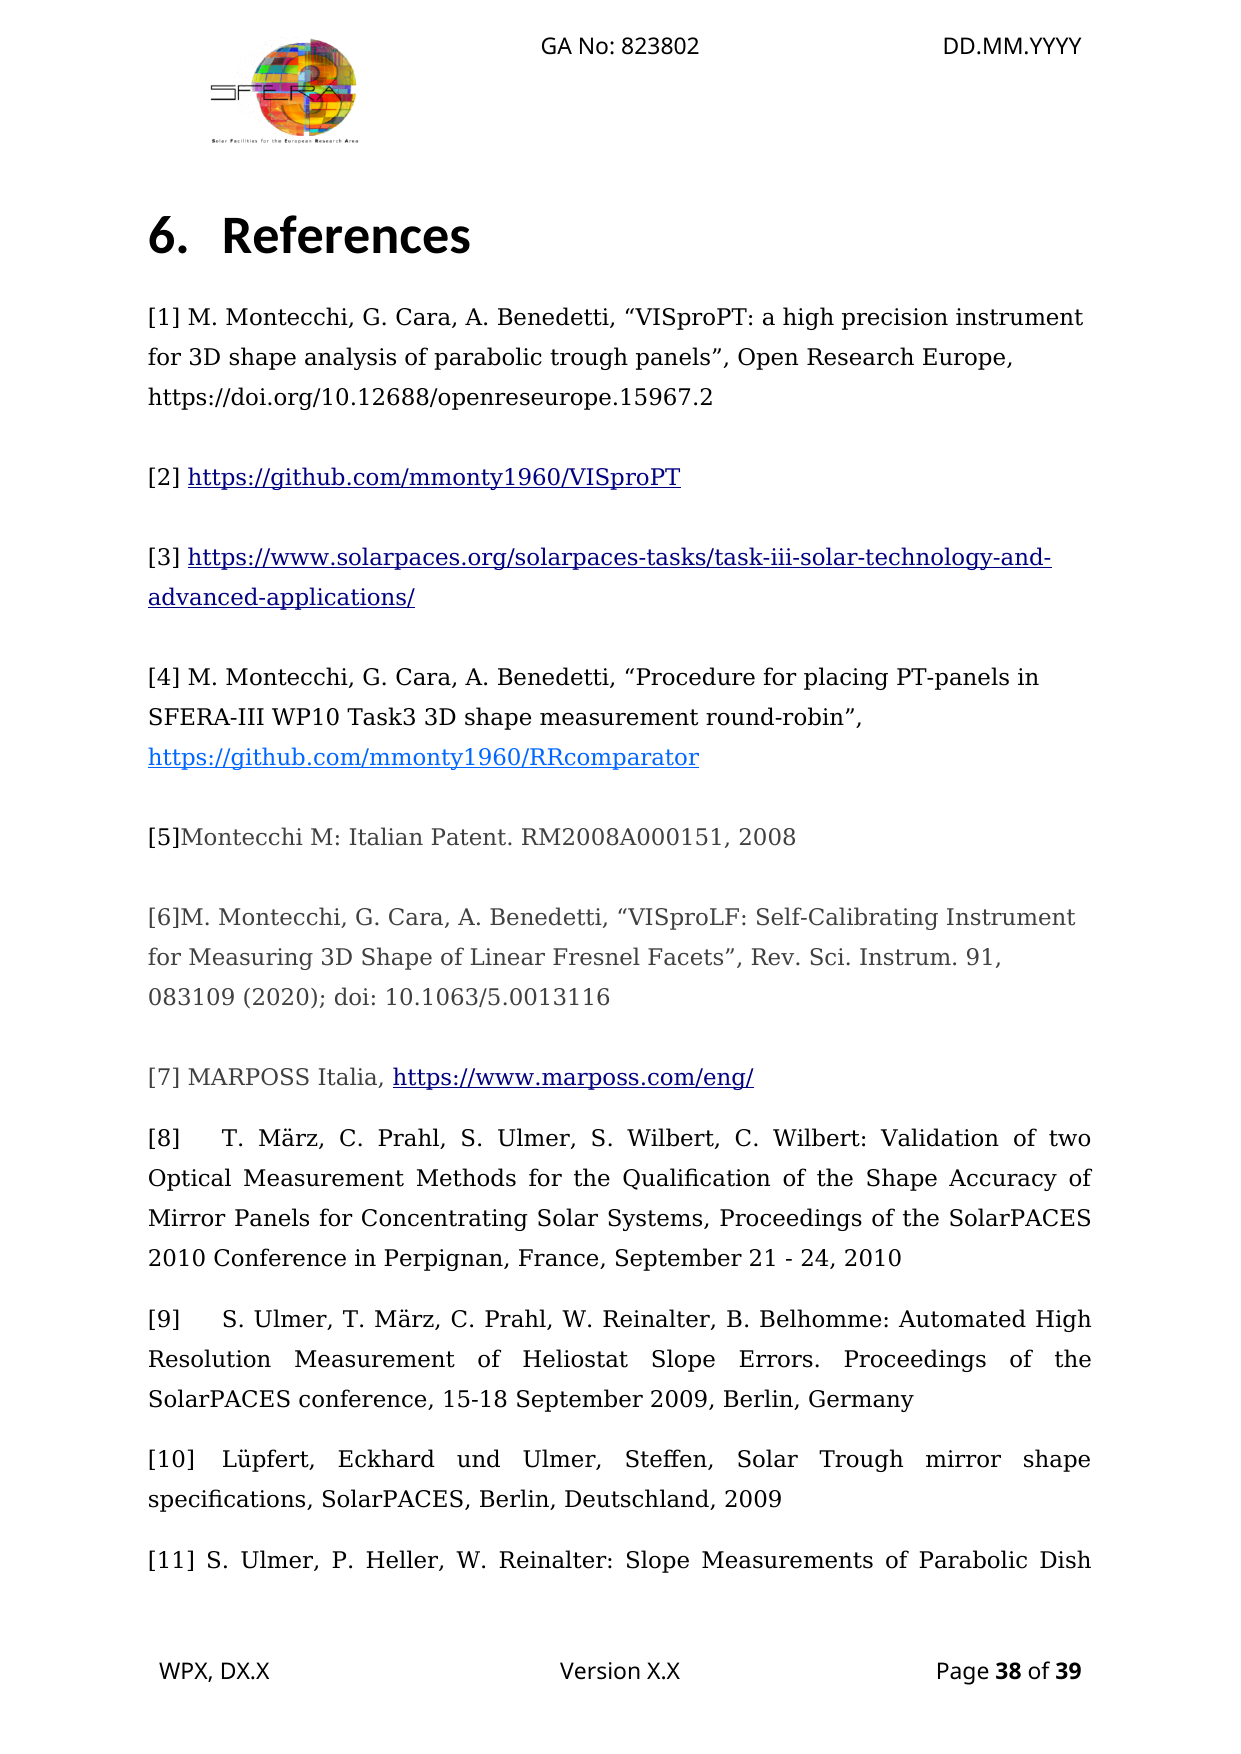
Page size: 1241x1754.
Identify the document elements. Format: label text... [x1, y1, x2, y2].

text [9] S. Ulmer, T. März, C. Prahl, W. Reinalter, B. Belhomme: Automated High Resolution Measurement of Heliostat Slope Errors. Proceedings of the SolarPACES conference, 15-18 September 2009, Berlin, Germany [148, 1306, 1092, 1412]
text [3] https://www.solarpaces.org/solarpaces-tasks/task-iii-solar-technology-and-advanced-applications/ [148, 544, 1092, 611]
text [4] M. Montecchi, G. Cara, A. Benedetti, “Procedure for placing PT-panels in SFERA-III WP10 Task3 3D shape measurement round-robin”, https://github.com/mmonty1960/RRcomparator [148, 664, 1092, 771]
text [2] https://github.com/mmonty1960/VISproPT [148, 464, 1092, 491]
text [7] MARPOSS Italia, https://www.marposs.com/eng/ [148, 1064, 1092, 1091]
text [5]Montecchi M: Italian Patent. RM2008A000151, 2008 [148, 824, 1092, 851]
picture [158, 29, 413, 149]
text References [148, 200, 1092, 267]
text [6]M. Montecchi, G. Cara, A. Benedetti, “VISproLF: Self-Calibrating Instrument for Measuring 3D Shape of Linear Fresnel Facets”, Rev. Sci. Instrum. 91, 083109 (2020); doi: 10.1063/5.0013116 [148, 904, 1092, 1011]
text [1] M. Montecchi, G. Cara, A. Benedetti, “VISproPT: a high precision instrument for 3D shape analysis of parabolic trough panels”, Open Research Europe, https://doi.org/10.12688/openreseurope.15967.2 [148, 304, 1092, 411]
text [8] T. März, C. Prahl, S. Ulmer, S. Wilbert, C. Wilbert: Validation of two Optical Measurement Methods for the Qualification of the Shape Accuracy of Mirror Panels for Concentrating Solar Systems, Proceedings of the SolarPACES 2010 Conference in Perpignan, France, September 21 - 24, 2010 [148, 1125, 1092, 1272]
text [10] Lüpfert, Eckhard und Ulmer, Steffen, Solar Trough mirror shape specifications, SolarPACES, Berlin, Deutschland, 2009 [148, 1447, 1092, 1513]
